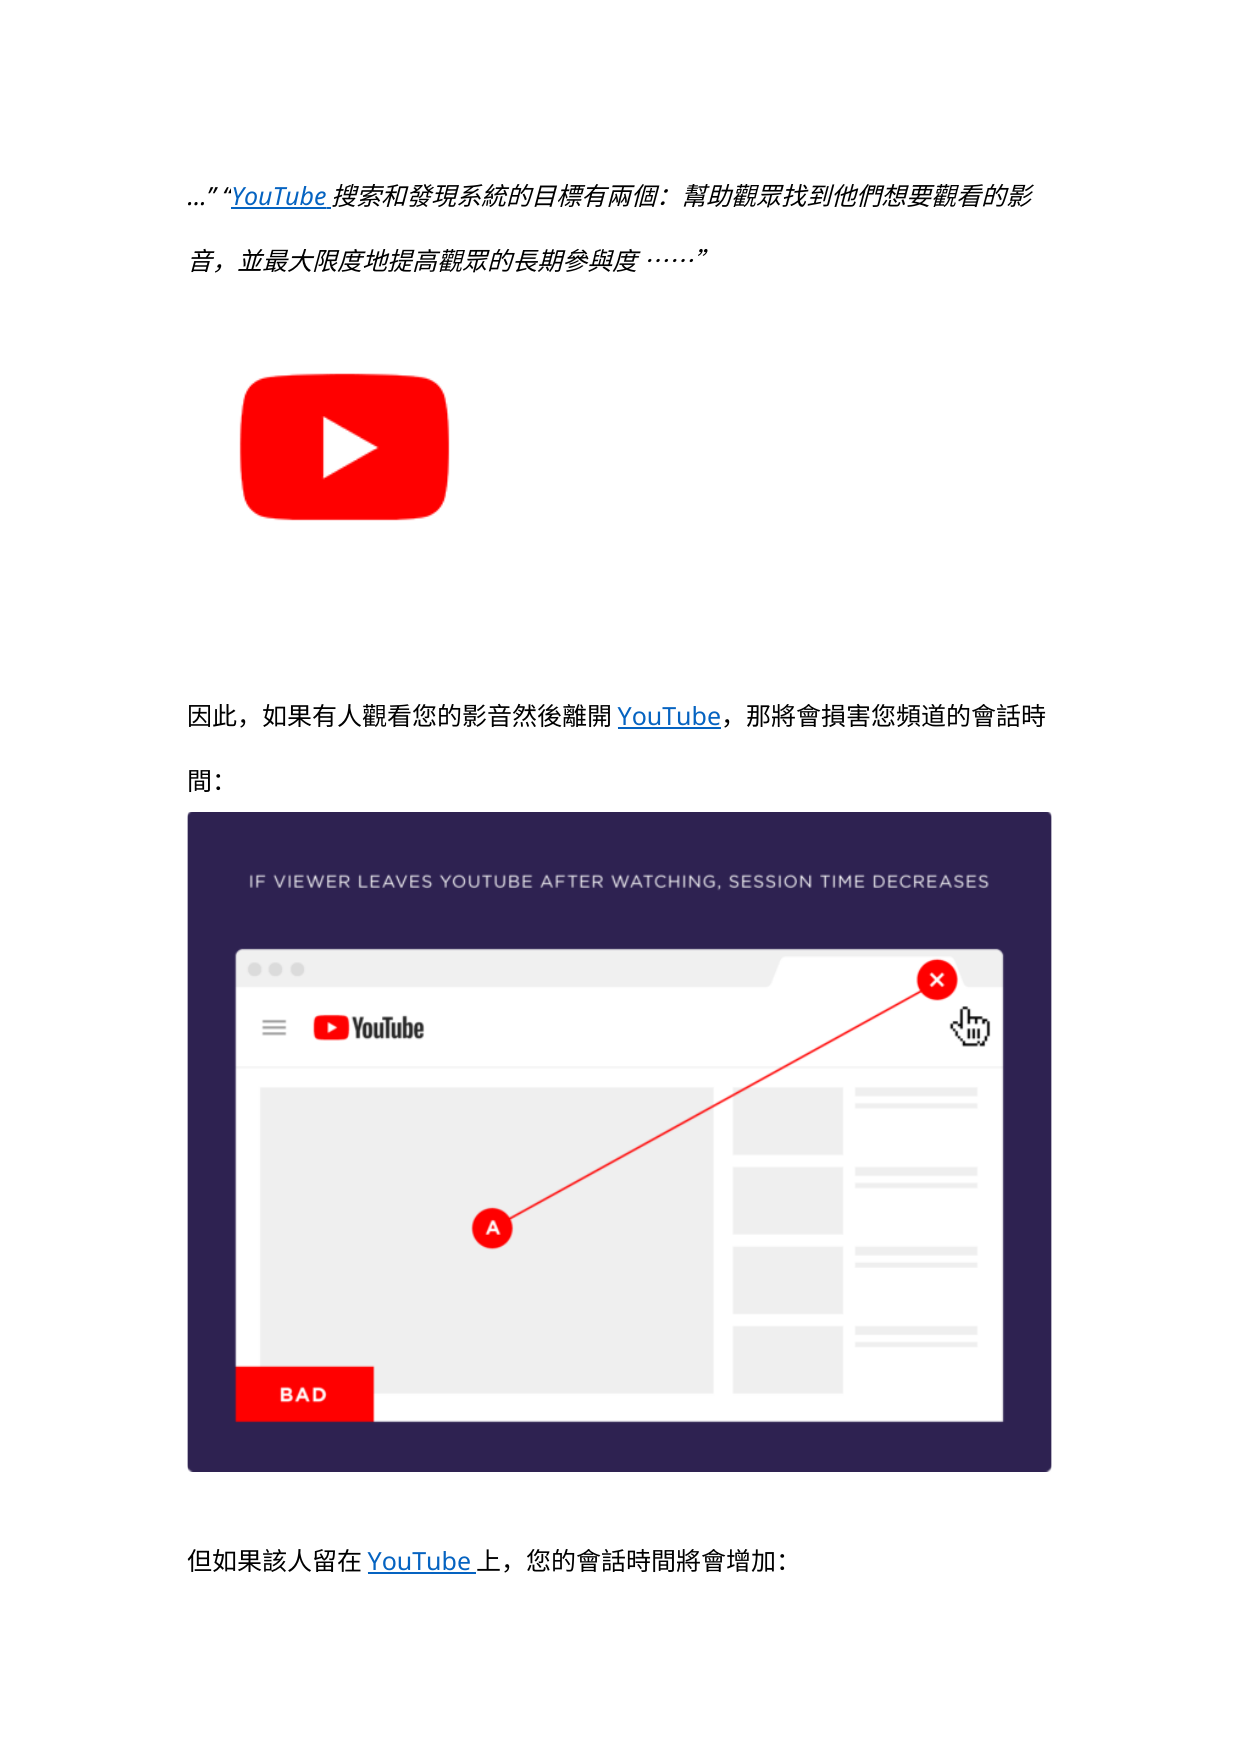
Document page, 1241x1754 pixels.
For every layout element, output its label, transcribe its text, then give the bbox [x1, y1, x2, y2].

text …” “YouTube搜索和發現系統的目標有兩個：幫助觀眾找到他們想要觀看的影音，並最大限度地提高觀眾的長期參與度 ……” [187, 162, 1053, 292]
text 因此，如果有人觀看您的影音然後離開YouTube，那將會損害您頻道的會話時間： [187, 682, 1053, 812]
text 但如果該人留在YouTube上，您的會話時間將會增加： [187, 1527, 1053, 1592]
picture [187, 812, 1052, 1472]
picture [187, 292, 501, 605]
